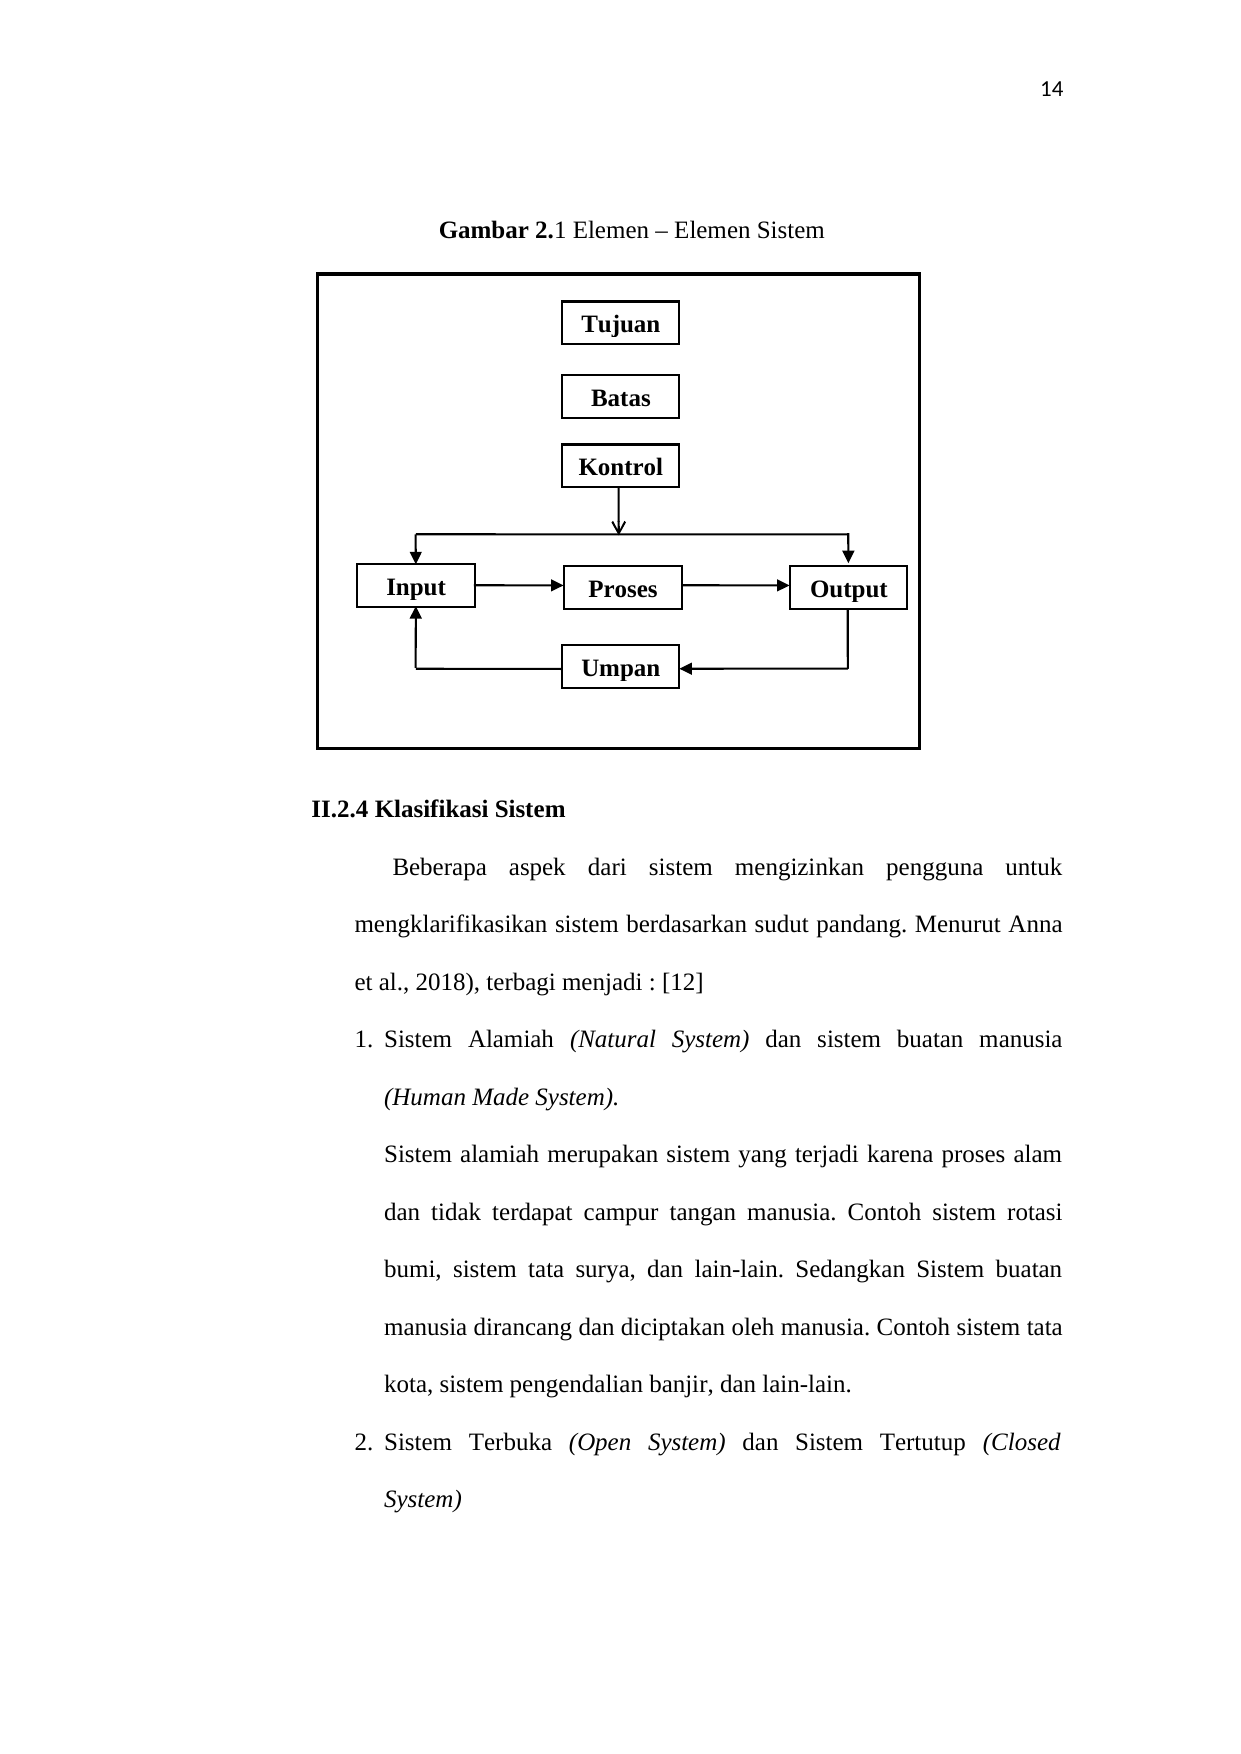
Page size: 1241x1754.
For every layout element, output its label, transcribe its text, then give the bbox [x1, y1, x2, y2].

list Sistem alamiah merupakan sistem yang terjadi karena proses alam dan tidak terdapat campur tangan manusia. Contoh sistem rotasi bumi, sistem tata surya, dan lain-lain. Sedangkan Sistem buatan manusia dirancang dan diciptakan oleh manusia. Contoh sistem tata kota, sistem pengendalian banjir, dan lain-lain. [384, 1139, 1063, 1398]
list Sistem Alamiah (Natural System) dan sistem buatan manusia (Human Made System). [354, 1024, 1063, 1110]
list Sistem Terbuka (Open System) dan Sistem Tertutup (Closed System) [354, 1427, 1063, 1513]
subtitle Klasifikasi Sistem [311, 794, 1063, 823]
subtitle Beberapa aspek dari sistem mengizinkan pengguna untuk mengklarifikasikan sistem berdasarkan sudut pandang. Menurut Anna et al., 2018), terbagi menjadi : [12] [354, 852, 1063, 995]
